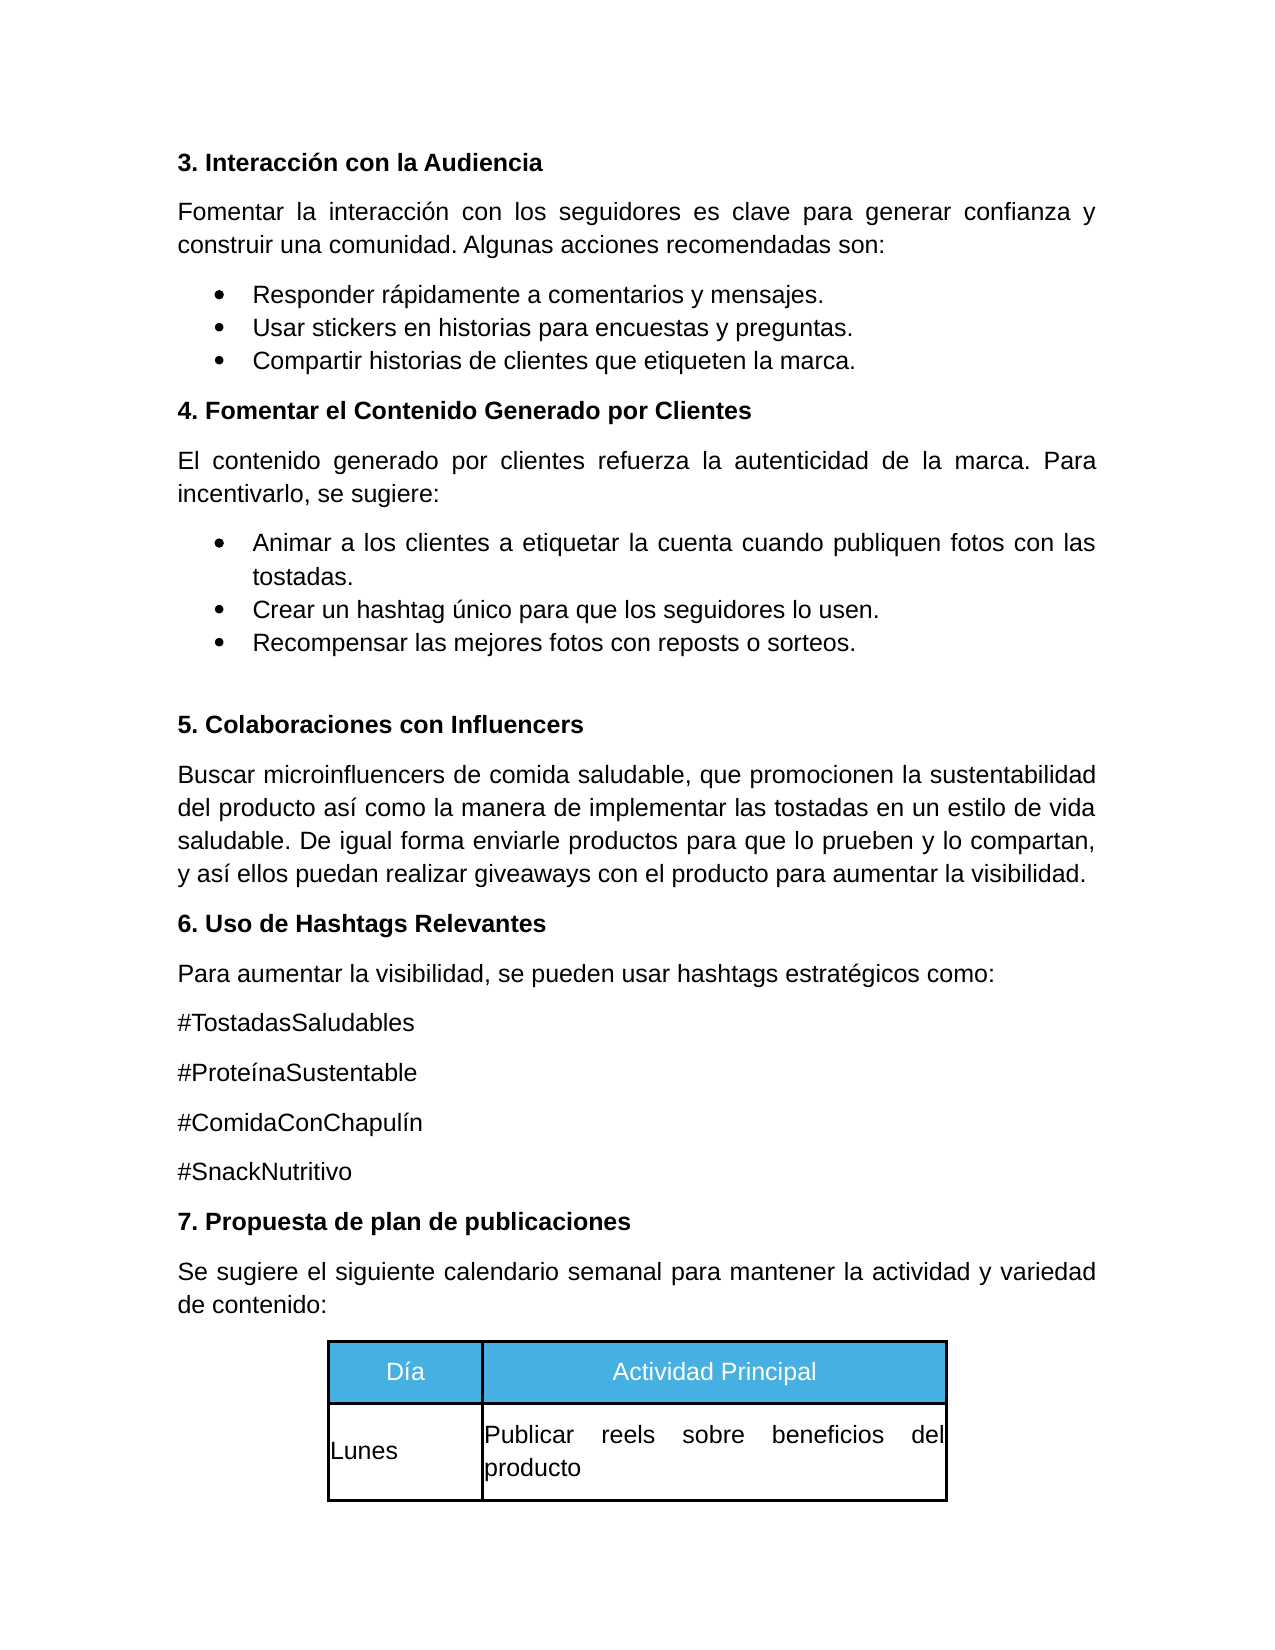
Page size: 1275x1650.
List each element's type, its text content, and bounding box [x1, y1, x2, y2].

text Buscar microinfluencers de comida saludable, que promocionen la sustentabilidad del producto así como la manera de implementar las tostadas en un estilo de vida saludable. De igual forma enviarle productos para que lo prueben y lo compartan, y así ellos puedan realizar giveaways con el producto para aumentar la visibilidad. [177, 760, 1098, 888]
table_header Día [330, 1343, 481, 1402]
text Fomentar la interacción con los seguidores es clave para generar confianza y construir una comunidad. Algunas acciones recomendadas son: [177, 197, 1098, 259]
text 7. Propuesta de plan de publicaciones [177, 1207, 1098, 1236]
table_cell Lunes [330, 1405, 481, 1499]
text Se sugiere el siguiente calendario semanal para mantener la actividad y variedad de contenido: [177, 1257, 1098, 1318]
text 6. Uso de Hashtags Relevantes [177, 909, 1098, 938]
list Crear un hashtag único para que los seguidores lo usen. [215, 594, 1098, 623]
text #SnackNutritivo [177, 1157, 1098, 1186]
text 3. Interacción con la Audiencia [177, 148, 1098, 176]
table_cell Publicar reels sobre beneficios del producto [484, 1405, 945, 1499]
list Responder rápidamente a comentarios y mensajes. [215, 280, 1098, 309]
text Para aumentar la visibilidad, se pueden usar hashtags estratégicos como: [177, 959, 1098, 987]
text #ProteínaSustentable [177, 1058, 1098, 1087]
table_header Actividad Principal [484, 1343, 945, 1402]
text 4. Fomentar el Contenido Generado por Clientes [177, 396, 1098, 425]
list Recompensar las mejores fotos con reposts o sorteos. [215, 628, 1098, 657]
text 5. Colaboraciones con Influencers [177, 711, 1098, 739]
list Compartir historias de clientes que etiqueten la marca. [215, 346, 1098, 375]
list Animar a los clientes a etiquetar la cuenta cuando publiquen fotos con las tostadas. [215, 528, 1098, 590]
text #TostadasSaludables [177, 1008, 1098, 1037]
list Usar stickers en historias para encuestas y preguntas. [215, 313, 1098, 342]
text El contenido generado por clientes refuerza la autenticidad de la marca. Para incentivarlo, se sugiere: [177, 446, 1098, 507]
text #ComidaConChapulín [177, 1108, 1098, 1136]
